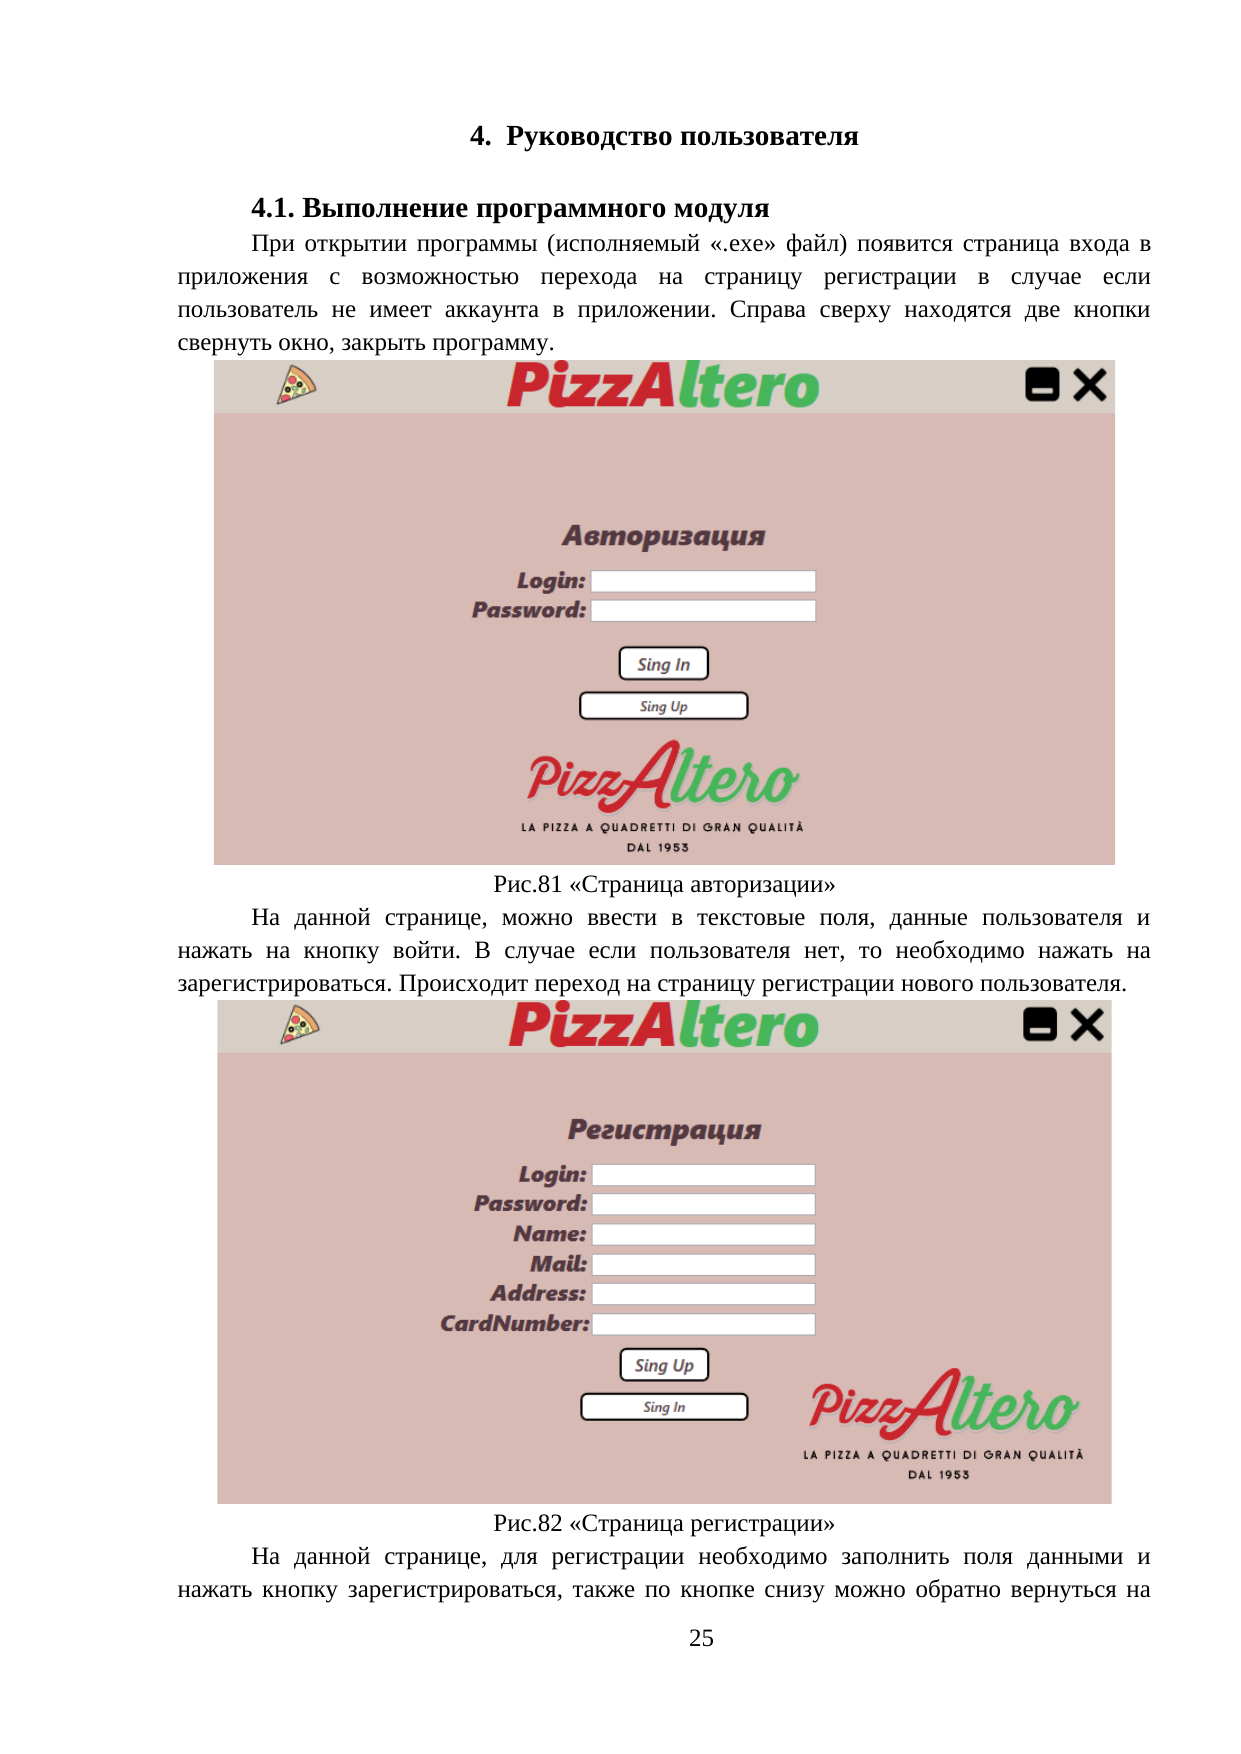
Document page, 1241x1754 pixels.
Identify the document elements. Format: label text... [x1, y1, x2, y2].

picture [213, 360, 1116, 865]
text На данной странице, можно ввести в текстовые поля, данные пользователя и нажать на кнопку войти. В случае если пользователя нет, то необходимо нажать на зарегистрироваться. Происходит переход на страницу регистрации нового пользователя. [177, 902, 1152, 996]
text При открытии программы (исполняемый «.exe» файл) появится страница входа в приложения с возможностью перехода на страницу регистрации в случае если пользователь не имеет аккаунта в приложении. Справа сверху находятся две кнопки свернуть окно, закрыть программу. [177, 228, 1152, 356]
text Рис.81 «Страница авторизации» [177, 869, 1152, 897]
text Рис.82 «Страница регистрации» [177, 1508, 1152, 1537]
subtitle 4.1. Выполнение программного модуля [177, 190, 1152, 223]
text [177, 1541, 1152, 1603]
picture [217, 1000, 1112, 1504]
subtitle 4. Руководство пользователя [177, 118, 1152, 152]
